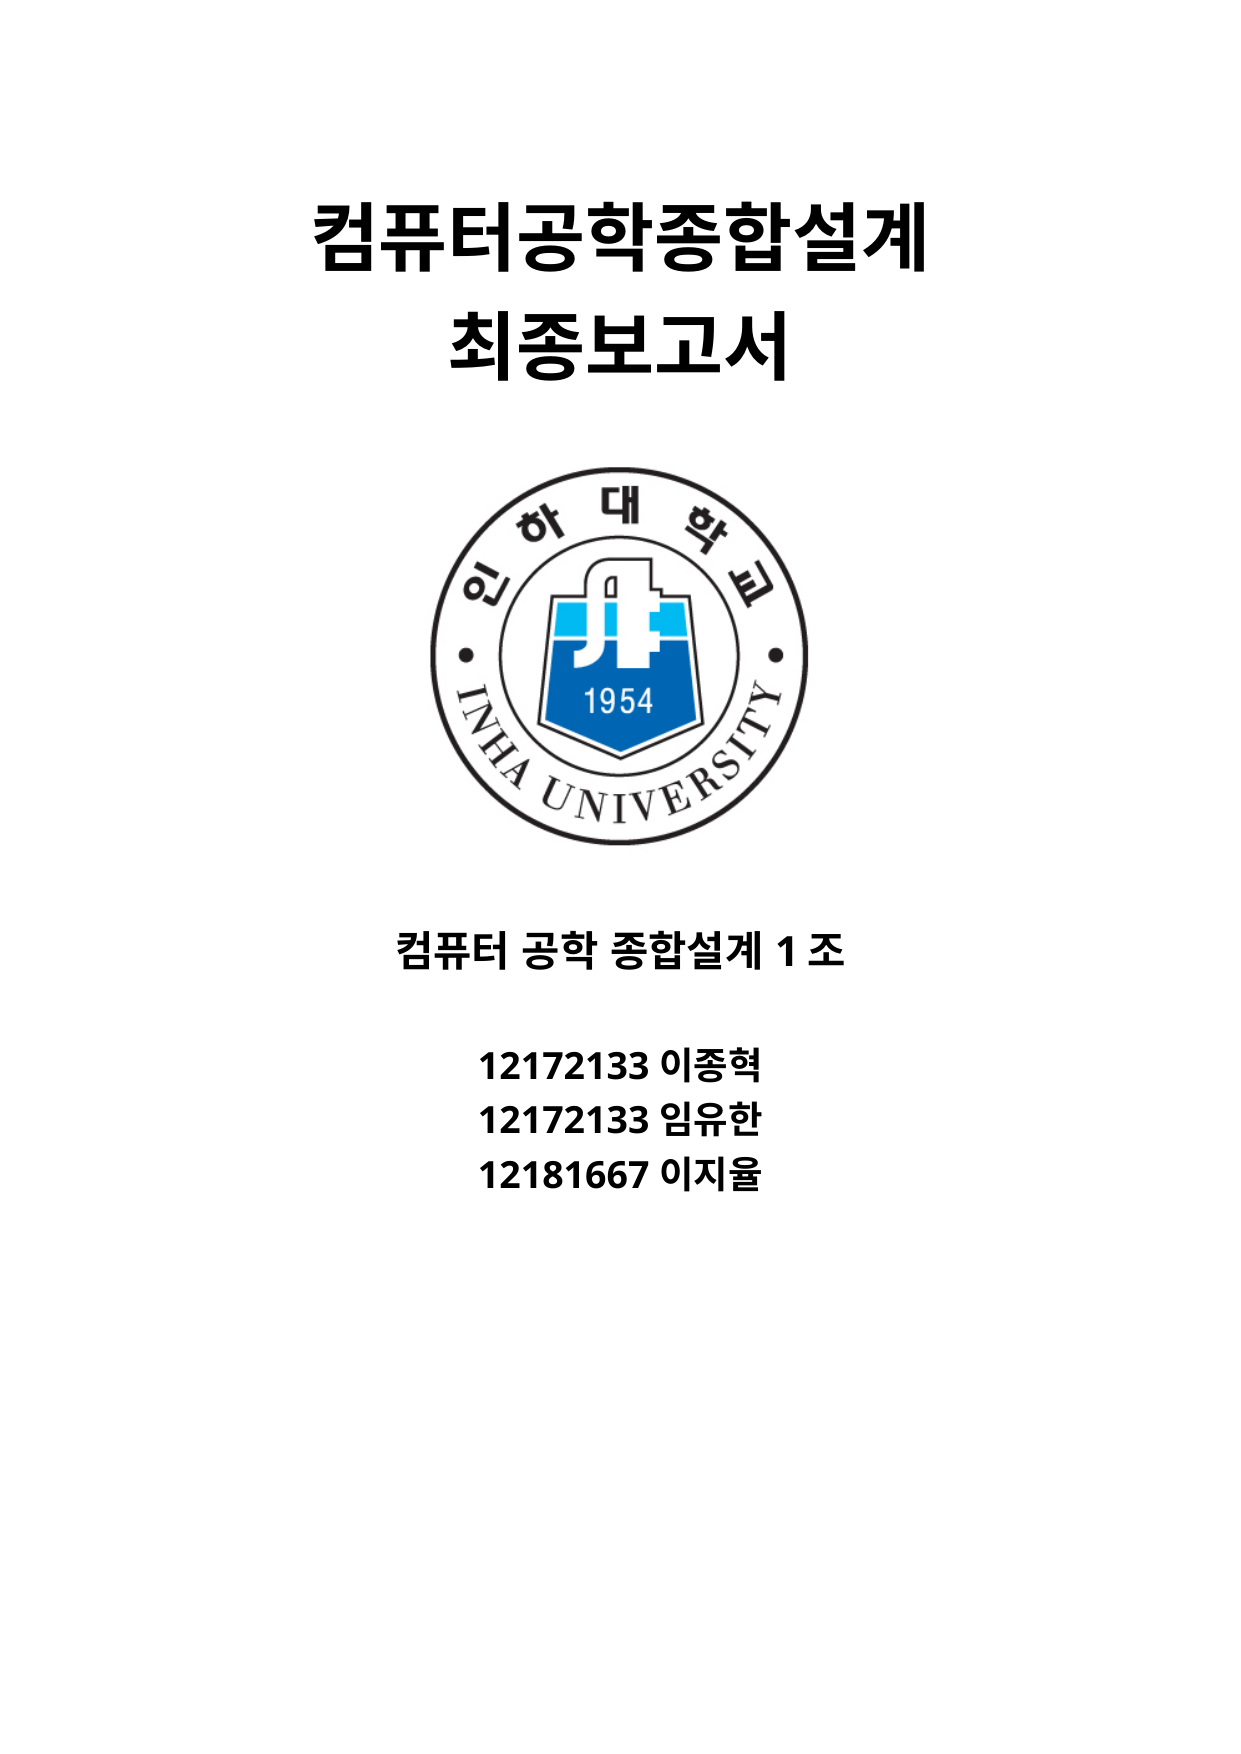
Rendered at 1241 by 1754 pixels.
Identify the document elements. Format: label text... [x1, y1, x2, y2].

text 컴퓨터 공학 종합설계 1조 [150, 918, 1090, 979]
text 12172133 임유한 [150, 1090, 1090, 1145]
text 최종보고서 [150, 287, 1090, 396]
text 컴퓨터공학종합설계 [150, 179, 1090, 287]
text 12181667 이지율 [150, 1145, 1090, 1199]
picture [377, 396, 863, 919]
text 12172133 이종혁 [150, 1036, 1090, 1090]
